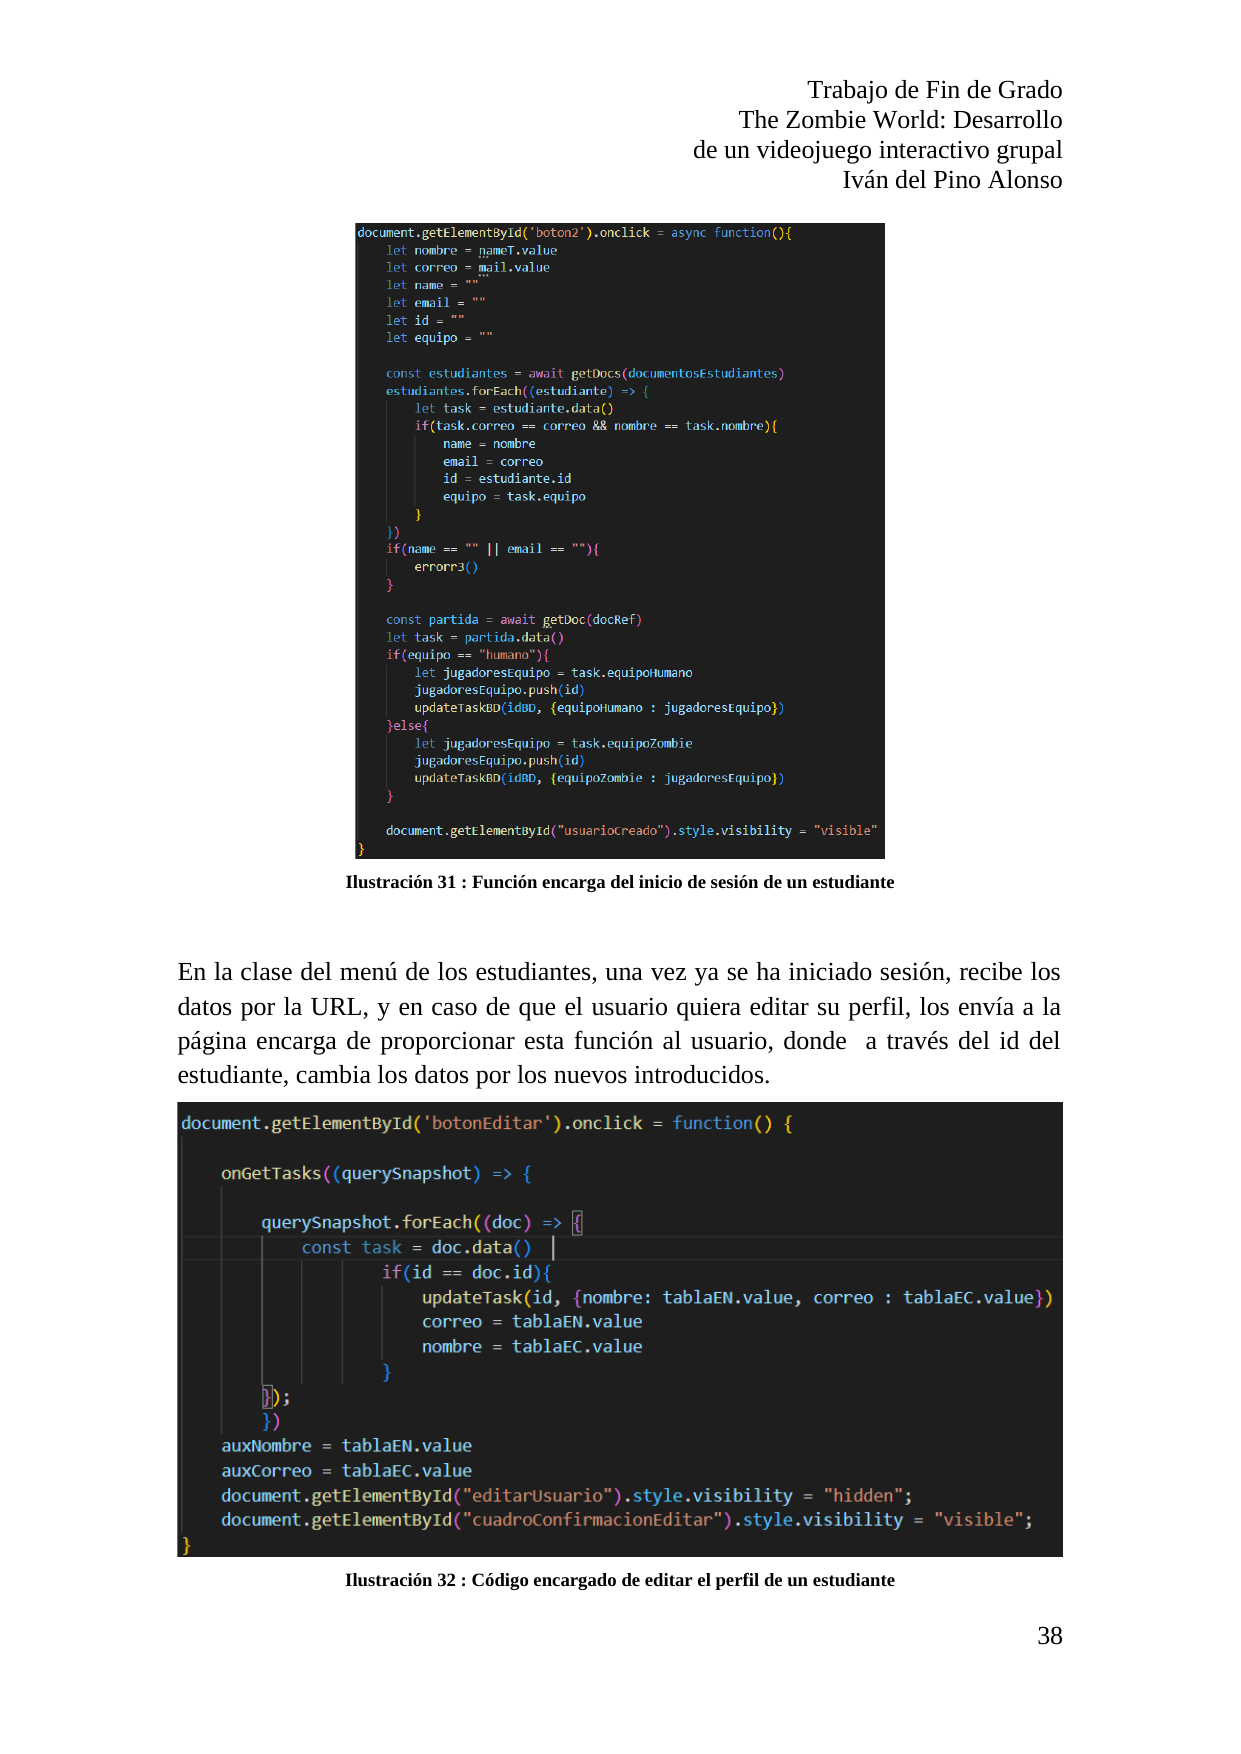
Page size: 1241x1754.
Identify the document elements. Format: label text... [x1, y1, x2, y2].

text En la clase del menú de los estudiantes, una vez ya se ha iniciado sesión, recibe los datos por la URL, y en caso de que el usuario quiera editar su perfil, los envía a la página encarga de proporcionar esta función al usuario, donde a través del id del estudiante, cambia los datos por los nuevos introducidos. [177, 956, 1063, 1089]
text Ilustración 32 : Código encargado de editar el perfil de un estudiante [177, 1569, 1063, 1591]
picture [177, 1102, 1063, 1557]
picture [355, 223, 885, 859]
text Ilustración 31 : Función encarga del inicio de sesión de un estudiante [177, 871, 1063, 892]
